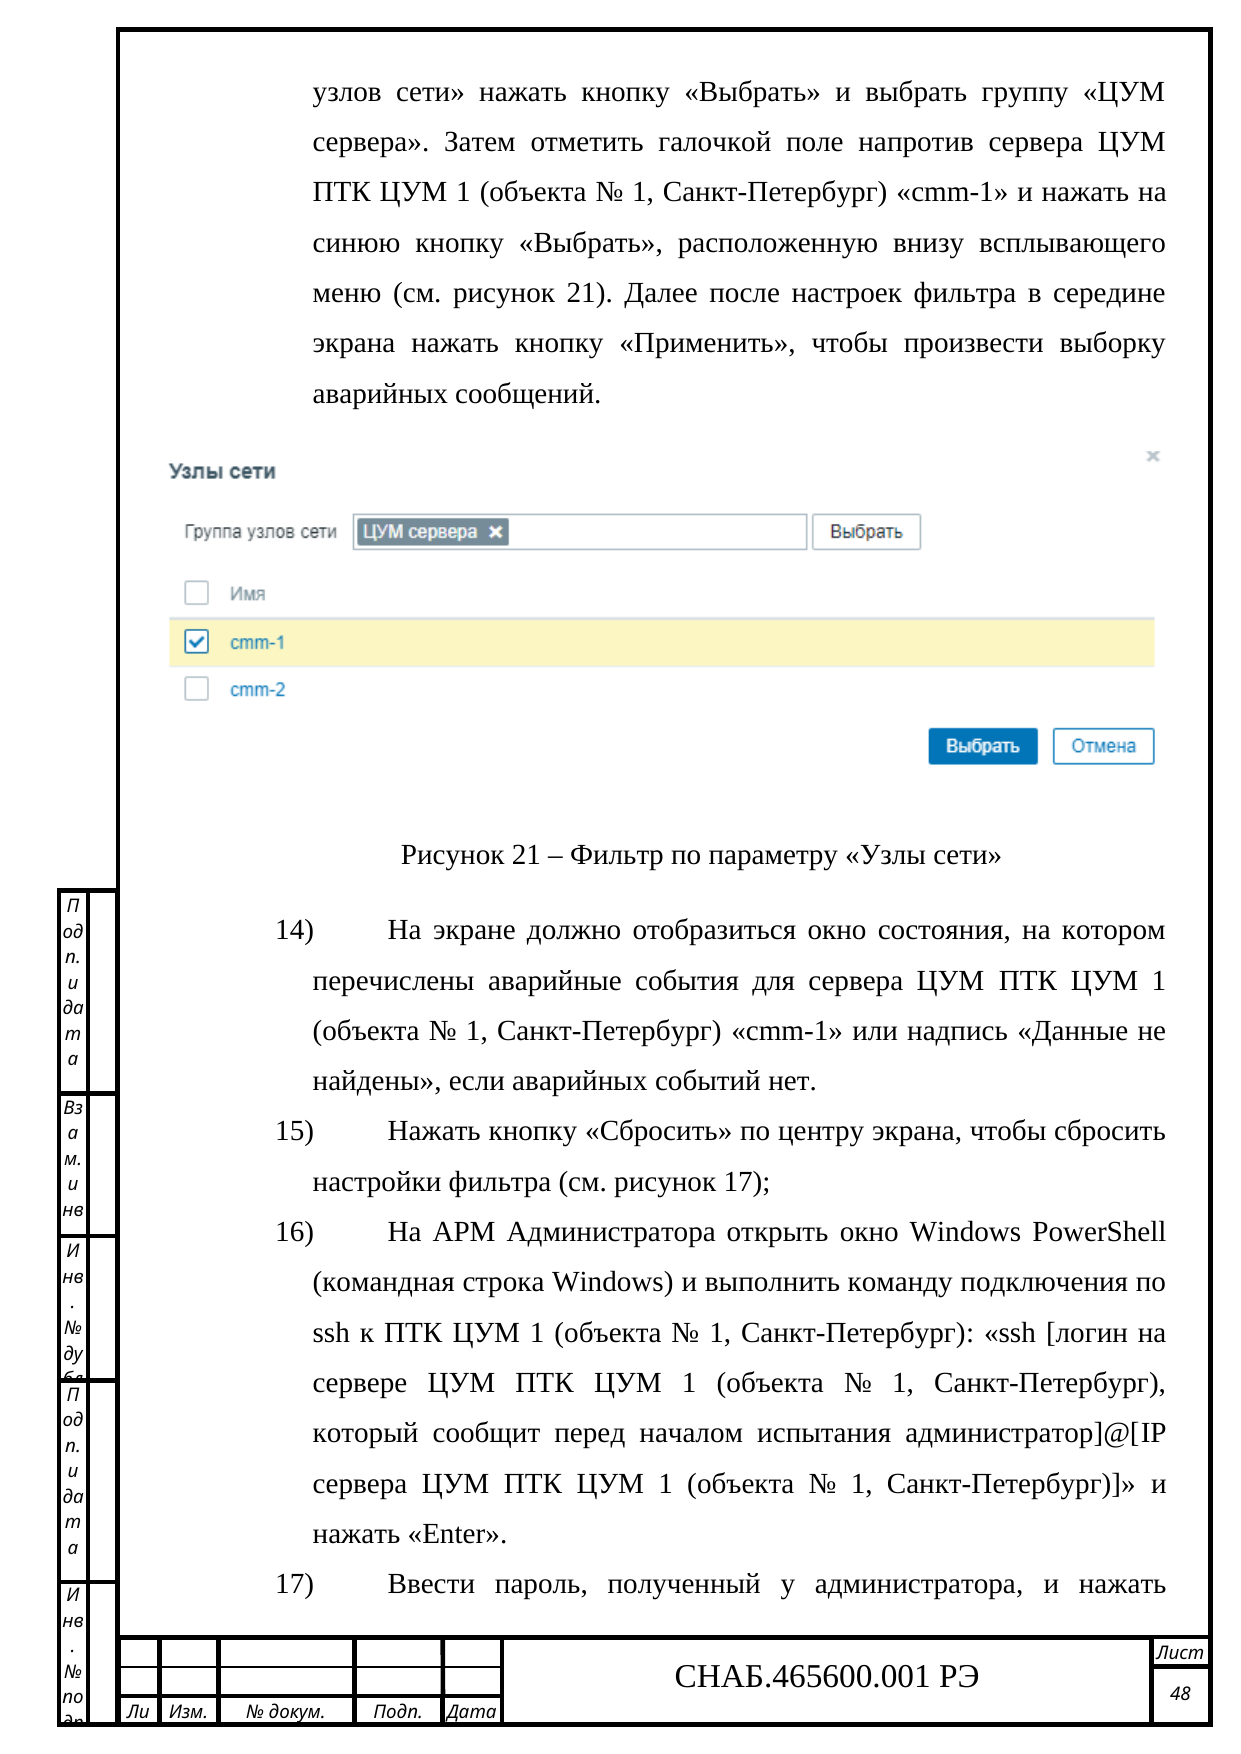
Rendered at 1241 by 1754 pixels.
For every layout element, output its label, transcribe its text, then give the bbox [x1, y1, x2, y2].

list На экране должно отобразиться окно состояния, на котором перечислены аварийные события для сервера ЦУМ ПТК ЦУМ 1 (объекта № 1, Санкт-Петербург) «cmm-1» или надпись «Данные не найдены», если аварийных событий нет. [275, 912, 1166, 1097]
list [275, 1566, 1166, 1600]
text Рисунок 21 – Фильтр по параметру «Узлы сети» [162, 837, 1166, 871]
list На АРМ Администратора открыть окно Windows PowerShell (командная строка Windows) и выполнить команду подключения по ssh к ПТК ЦУМ 1 (объекта № 1, Санкт-Петербург): «ssh [логин на сервере ЦУМ ПТК ЦУМ 1 (объекта № 1, Санкт-Петербург), который сообщит перед началом испытания администратор]@[IP сервера ЦУМ ПТК ЦУМ 1 (объекта № 1, Санкт-Петербург)]» и нажать «Enter». [275, 1214, 1166, 1549]
list Нажать кнопку «Сбросить» по центру экрана, чтобы сбросить настройки фильтра (см. рисунок 17); [275, 1113, 1166, 1197]
picture [162, 451, 1167, 780]
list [275, 74, 1166, 409]
